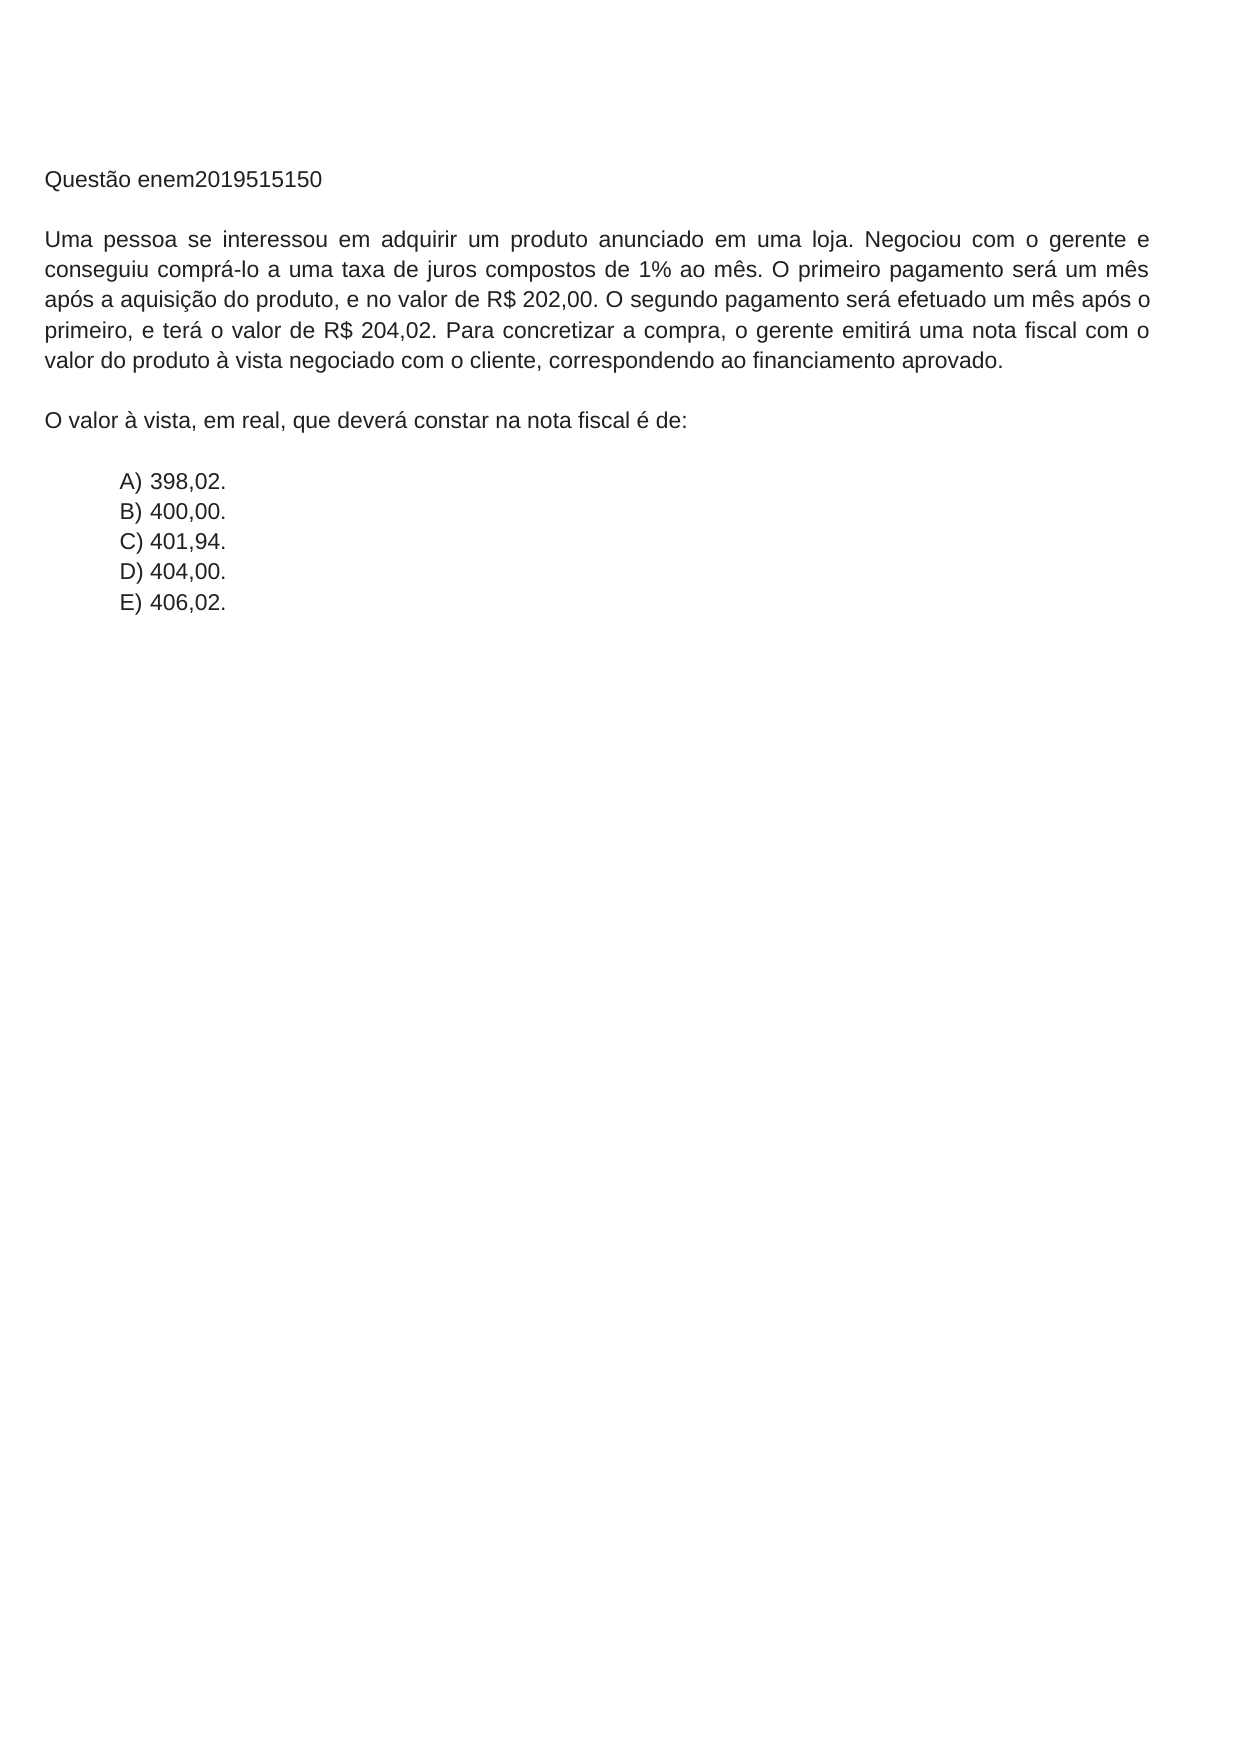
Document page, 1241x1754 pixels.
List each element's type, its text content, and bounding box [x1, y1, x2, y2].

list 400,00. [75, 498, 1151, 524]
list 398,02. [75, 468, 1151, 494]
text Uma pessoa se interessou em adquirir um produto anunciado em uma loja. Negociou com o gerente e conseguiu comprá-lo a uma taxa de juros compostos de 1% ao mês. O primeiro pagamento será um mês após a aquisição do produto, e no valor de R$ 202,00. O segundo pagamento será efetuado um mês após o primeiro, e terá o valor de R$ 204,02. Para concretizar a compra, o gerente emitirá uma nota fiscal com o valor do produto à vista negociado com o cliente, correspondendo ao financiamento aprovado. [44, 226, 1151, 373]
list 404,00. [75, 558, 1151, 585]
list 401,94. [75, 528, 1151, 554]
list 406,02. [75, 588, 1151, 615]
text O valor à vista, em real, que deverá constar na nota fiscal é de: [44, 407, 1151, 434]
text Questão enem2019515150 [44, 166, 1151, 192]
